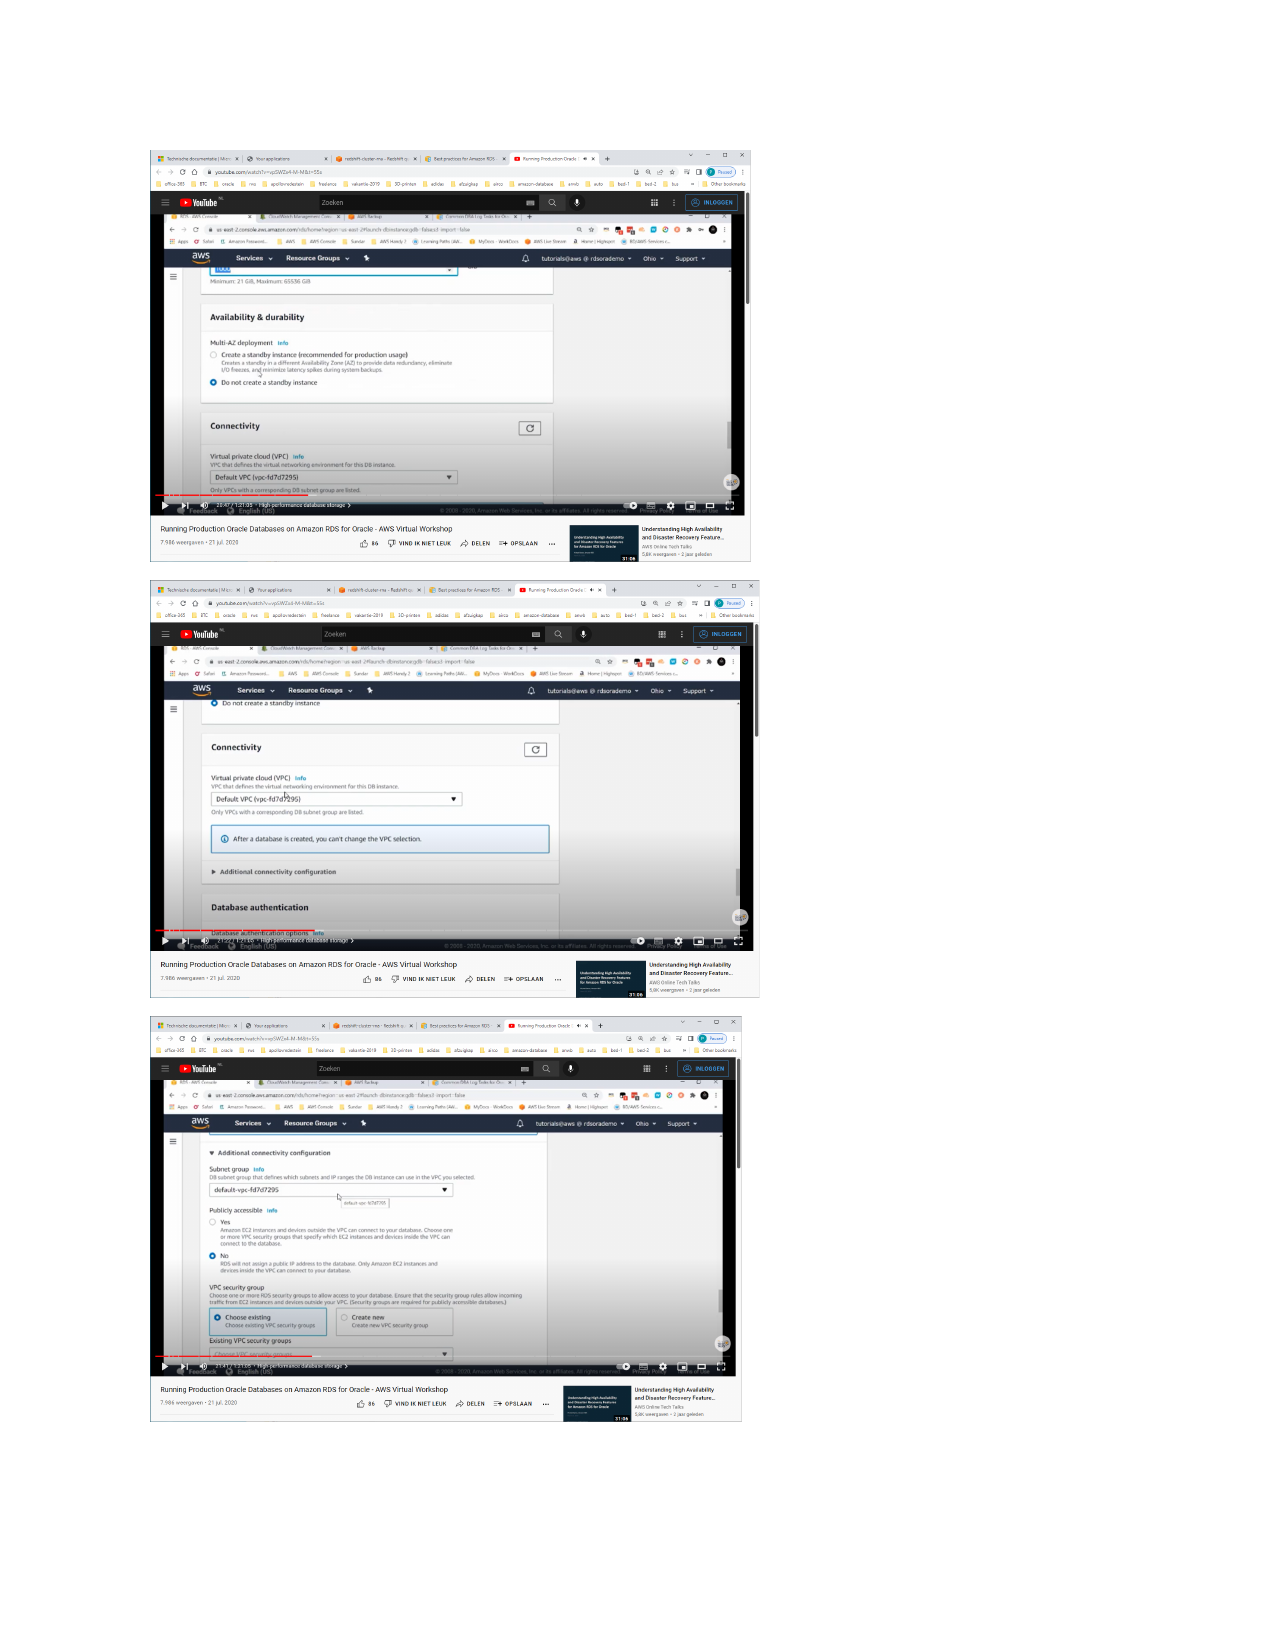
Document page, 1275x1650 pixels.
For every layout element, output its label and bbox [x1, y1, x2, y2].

picture [150, 150, 751, 562]
picture [150, 1016, 742, 1422]
picture [150, 580, 760, 998]
